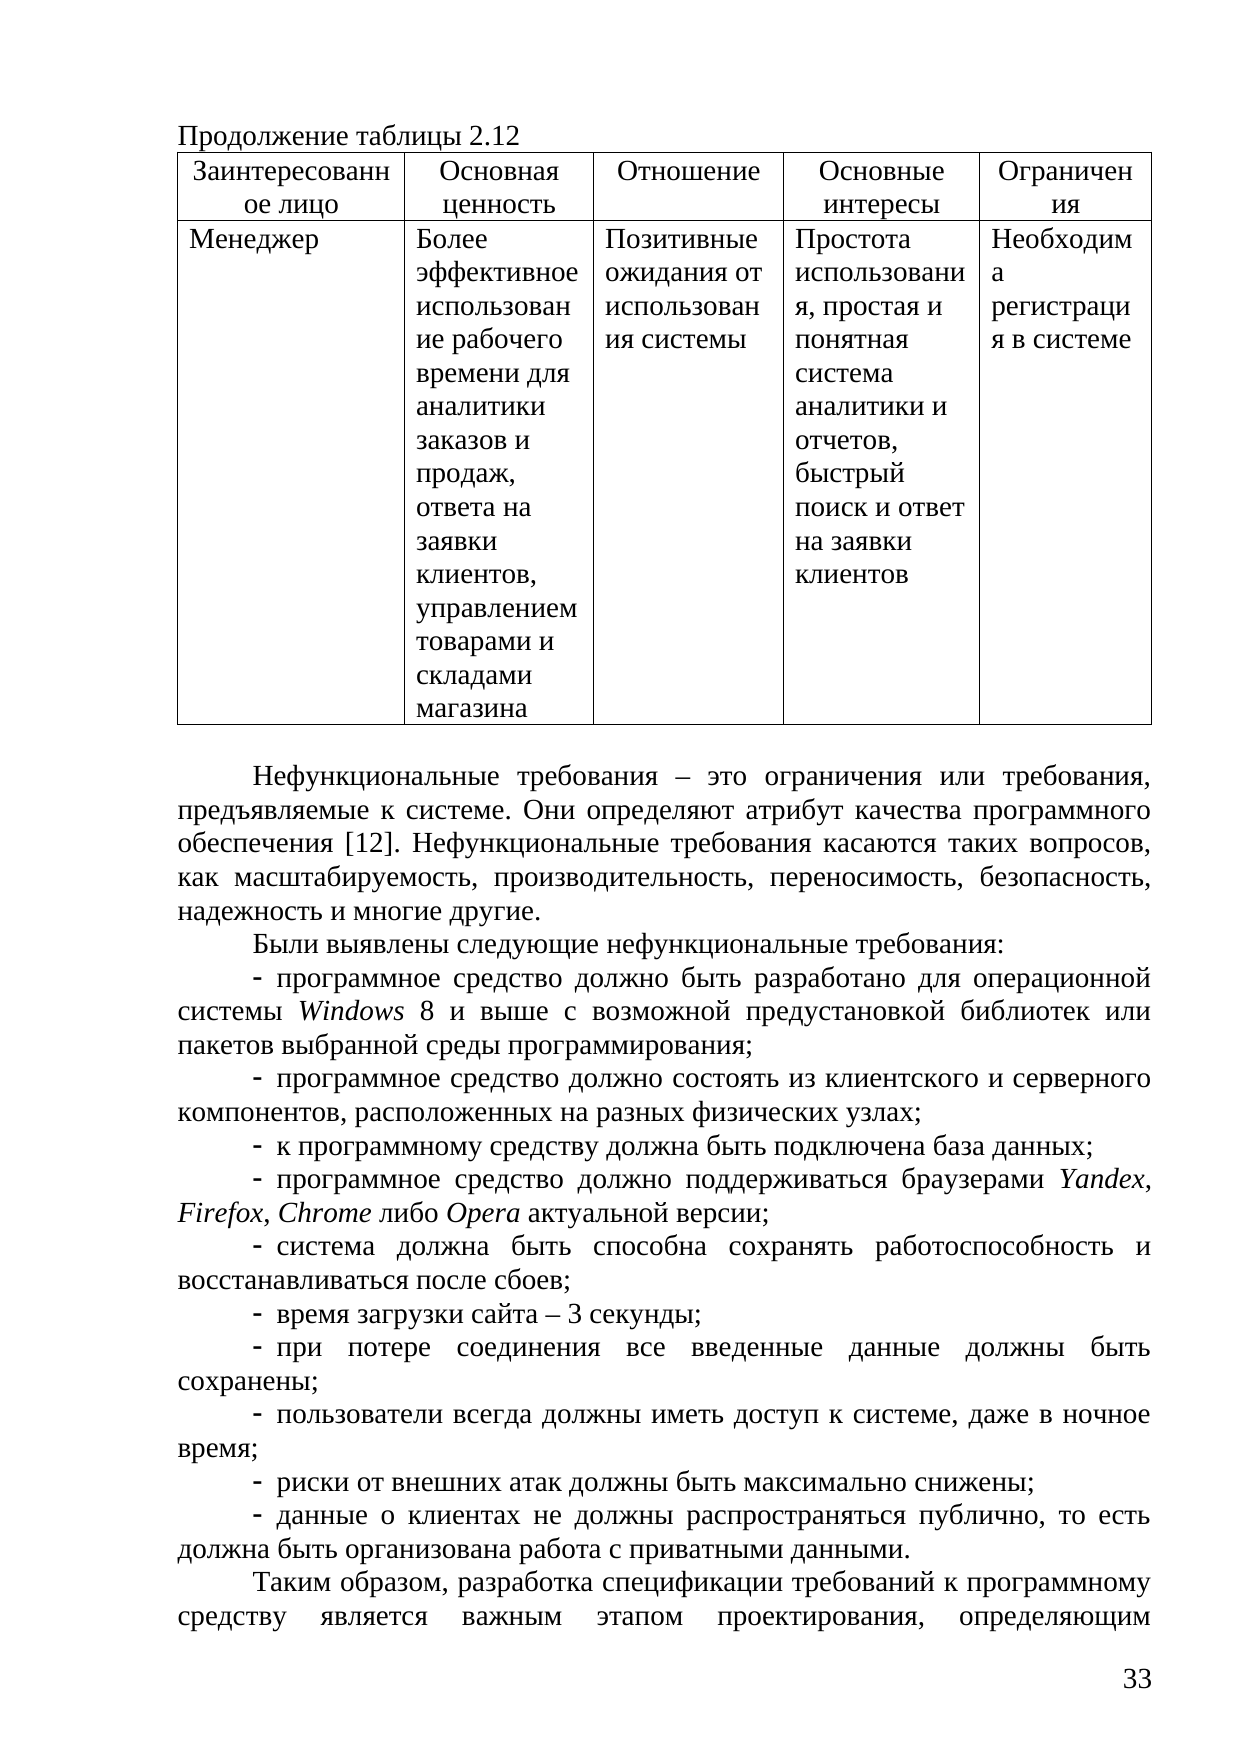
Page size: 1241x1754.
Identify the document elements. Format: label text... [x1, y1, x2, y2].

list программное средство должно быть разработано для операционной системы Windows 8 и выше с возможной предустановкой библиотек или пакетов выбранной среды программирования; [177, 960, 1152, 1061]
list программное средство должно поддерживаться браузерами Yandex, Firefox, Chrome либо Opera актуальной версии; [177, 1161, 1152, 1228]
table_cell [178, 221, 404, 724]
list риски от внешних атак должны быть максимально снижены; [177, 1464, 1152, 1497]
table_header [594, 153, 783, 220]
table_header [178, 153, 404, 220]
list программное средство должно состоять из клиентского и серверного компонентов, расположенных на разных физических узлах; [177, 1061, 1152, 1128]
list время загрузки сайта – 3 секунды; [177, 1296, 1152, 1329]
list данные о клиентах не должны распространяться публично, то есть должна быть организована работа с приватными данными. [177, 1497, 1152, 1564]
list к программному средству должна быть подключена база данных; [177, 1128, 1152, 1161]
text Были выявлены следующие нефункциональные требования: [177, 926, 1152, 960]
text Нефункциональные требования – это ограничения или требования, предъявляемые к системе. Они определяют атрибут качества программного обеспечения [12]. Нефункциональные требования касаются таких вопросов, как масштабируемость, производительность, переносимость, безопасность, надежность и многие другие. [177, 758, 1152, 926]
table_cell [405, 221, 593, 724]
list пользователи всегда должны иметь доступ к системе, даже в ночное время; [177, 1397, 1152, 1464]
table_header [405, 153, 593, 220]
list при потере соединения все введенные данные должны быть сохранены; [177, 1329, 1152, 1397]
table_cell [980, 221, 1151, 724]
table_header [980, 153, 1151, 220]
list система должна быть способна сохранять работоспособность и восстанавливаться после сбоев; [177, 1228, 1152, 1296]
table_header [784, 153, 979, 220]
text Продолжение таблицы 2.12 [177, 118, 1152, 152]
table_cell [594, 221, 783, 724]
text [177, 1564, 1152, 1632]
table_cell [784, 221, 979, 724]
